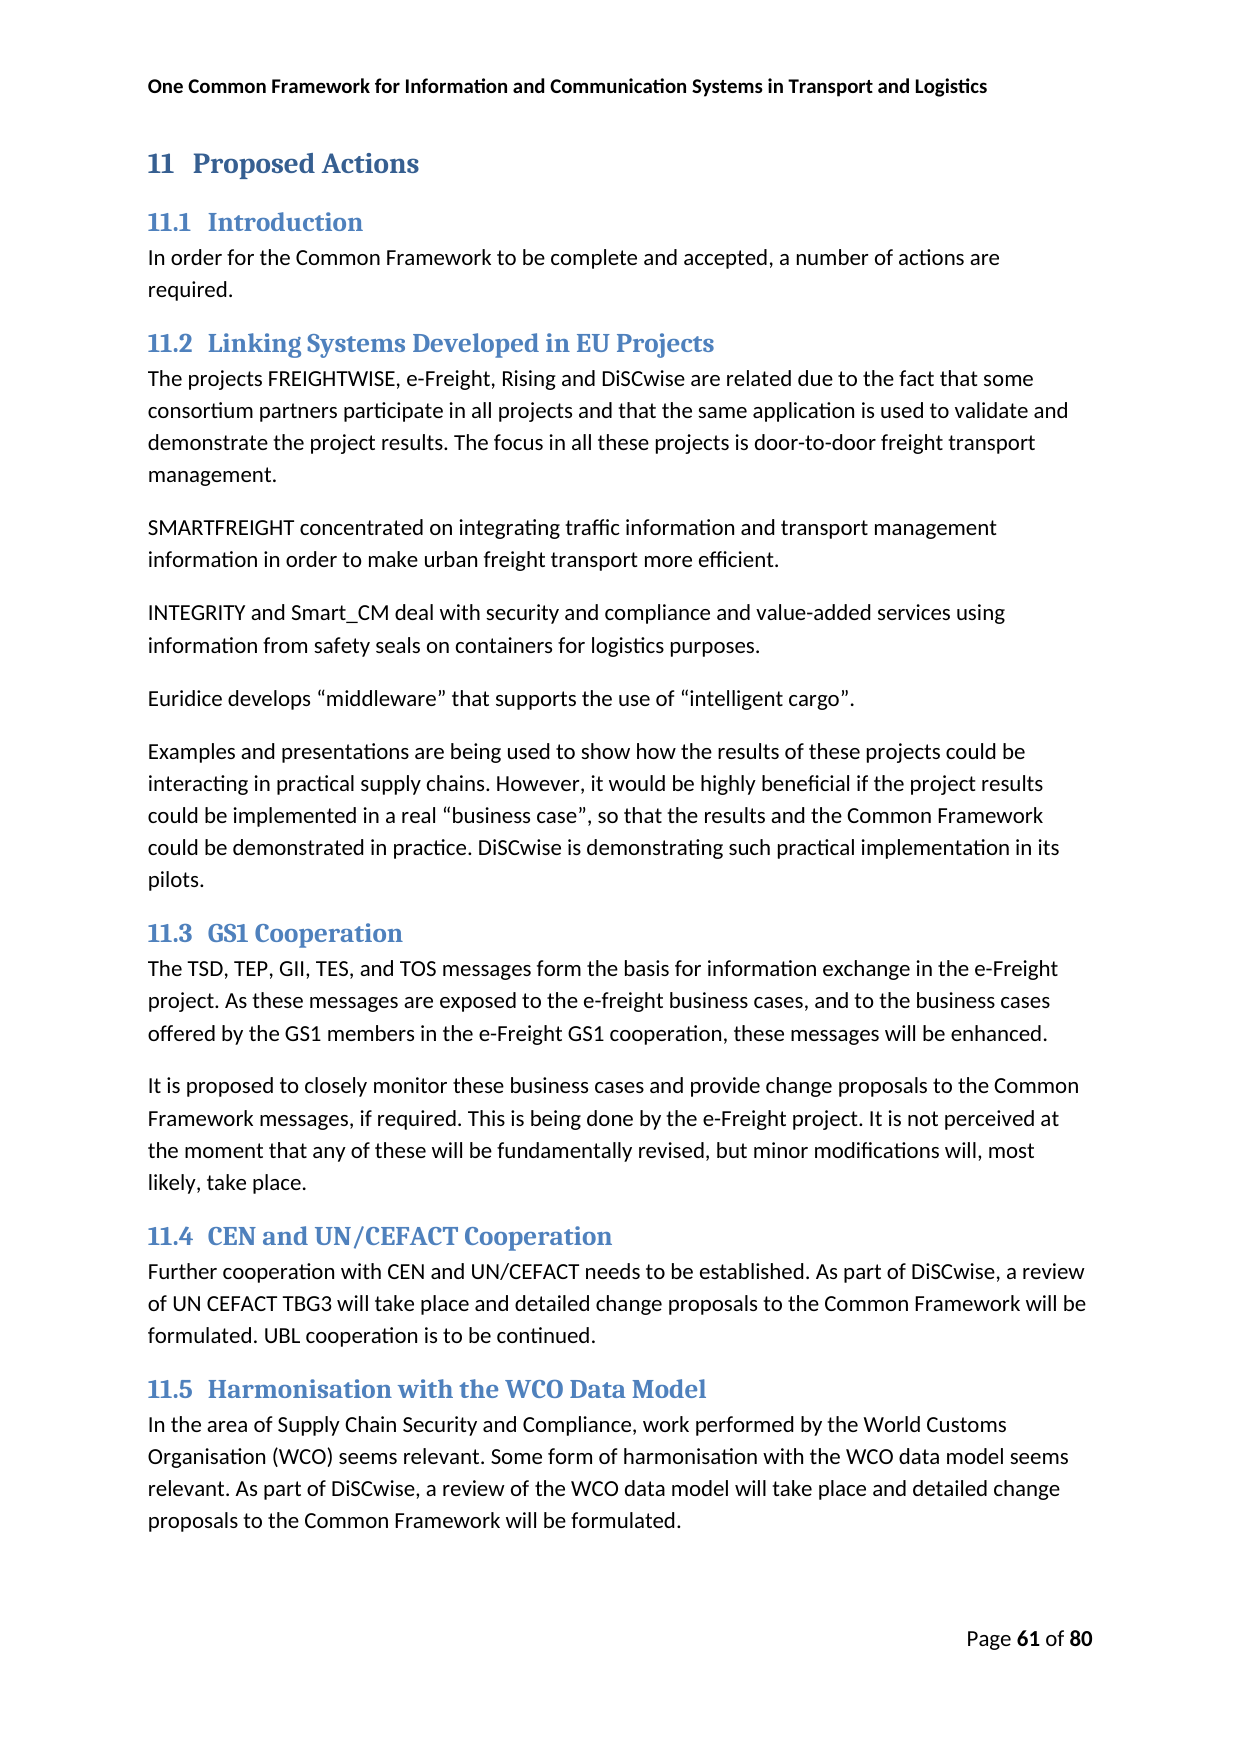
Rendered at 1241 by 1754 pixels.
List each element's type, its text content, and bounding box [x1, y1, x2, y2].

subtitle CEN and UN/CEFACT Cooperation [148, 1221, 1092, 1252]
text The TSD, TEP, GII, TES, and TOS messages form the basis for information exchange in the e-Freight project. As these messages are exposed to the e-freight business cases, and to the business cases offered by the GS1 members in the e-Freight GS1 cooperation, these messages will be enhanced. [148, 954, 1092, 1047]
subtitle Harmonisation with the WCO Data Model [148, 1374, 1092, 1406]
text It is proposed to closely monitor these business cases and provide change proposals to the Common Framework messages, if required. This is being done by the e-Freight project. It is not perceived at the moment that any of these will be fundamentally revised, but minor modifications will, most likely, take place. [148, 1072, 1092, 1196]
subtitle Introduction [148, 207, 1092, 238]
text SMARTFREIGHT concentrated on integrating traffic information and transport management information in order to make urban freight transport more efficient. [148, 513, 1092, 573]
subtitle GS1 Cooperation [148, 918, 1092, 950]
text In order for the Common Framework to be complete and accepted, a number of actions are required. [148, 243, 1092, 303]
text Further cooperation with CEN and UN/CEFACT needs to be established. As part of DiSCwise, a review of UN CEFACT TBG3 will take place and detailed change proposals to the Common Framework will be formulated. UBL cooperation is to be continued. [148, 1257, 1092, 1349]
text INTEGRITY and Smart_CM deal with security and compliance and value-added services using information from safety seals on containers for logistics purposes. [148, 598, 1092, 659]
subtitle Linking Systems Developed in EU Projects [148, 328, 1092, 359]
text Examples and presentations are being used to show how the results of these projects could be interacting in practical supply chains. However, it would be highly beneficial if the project results could be implemented in a real “business case”, so that the results and the Common Framework could be demonstrated in practice. DiSCwise is demonstrating such practical implementation in its pilots. [148, 737, 1092, 893]
text The projects FREIGHTWISE, e-Freight, Rising and DiSCwise are related due to the fact that some consortium partners participate in all projects and that the same application is used to validate and demonstrate the project results. The focus in all these projects is door-to-door freight transport management. [148, 364, 1092, 488]
subtitle Proposed Actions [148, 148, 1092, 181]
text Euridice develops “middleware” that supports the use of “intelligent cargo”. [148, 684, 1092, 712]
text In the area of Supply Chain Security and Compliance, work performed by the World Customs Organisation (WCO) seems relevant. Some form of harmonisation with the WCO data model seems relevant. As part of DiSCwise, a review of the WCO data model will take place and detailed change proposals to the Common Framework will be formulated. [148, 1410, 1092, 1535]
